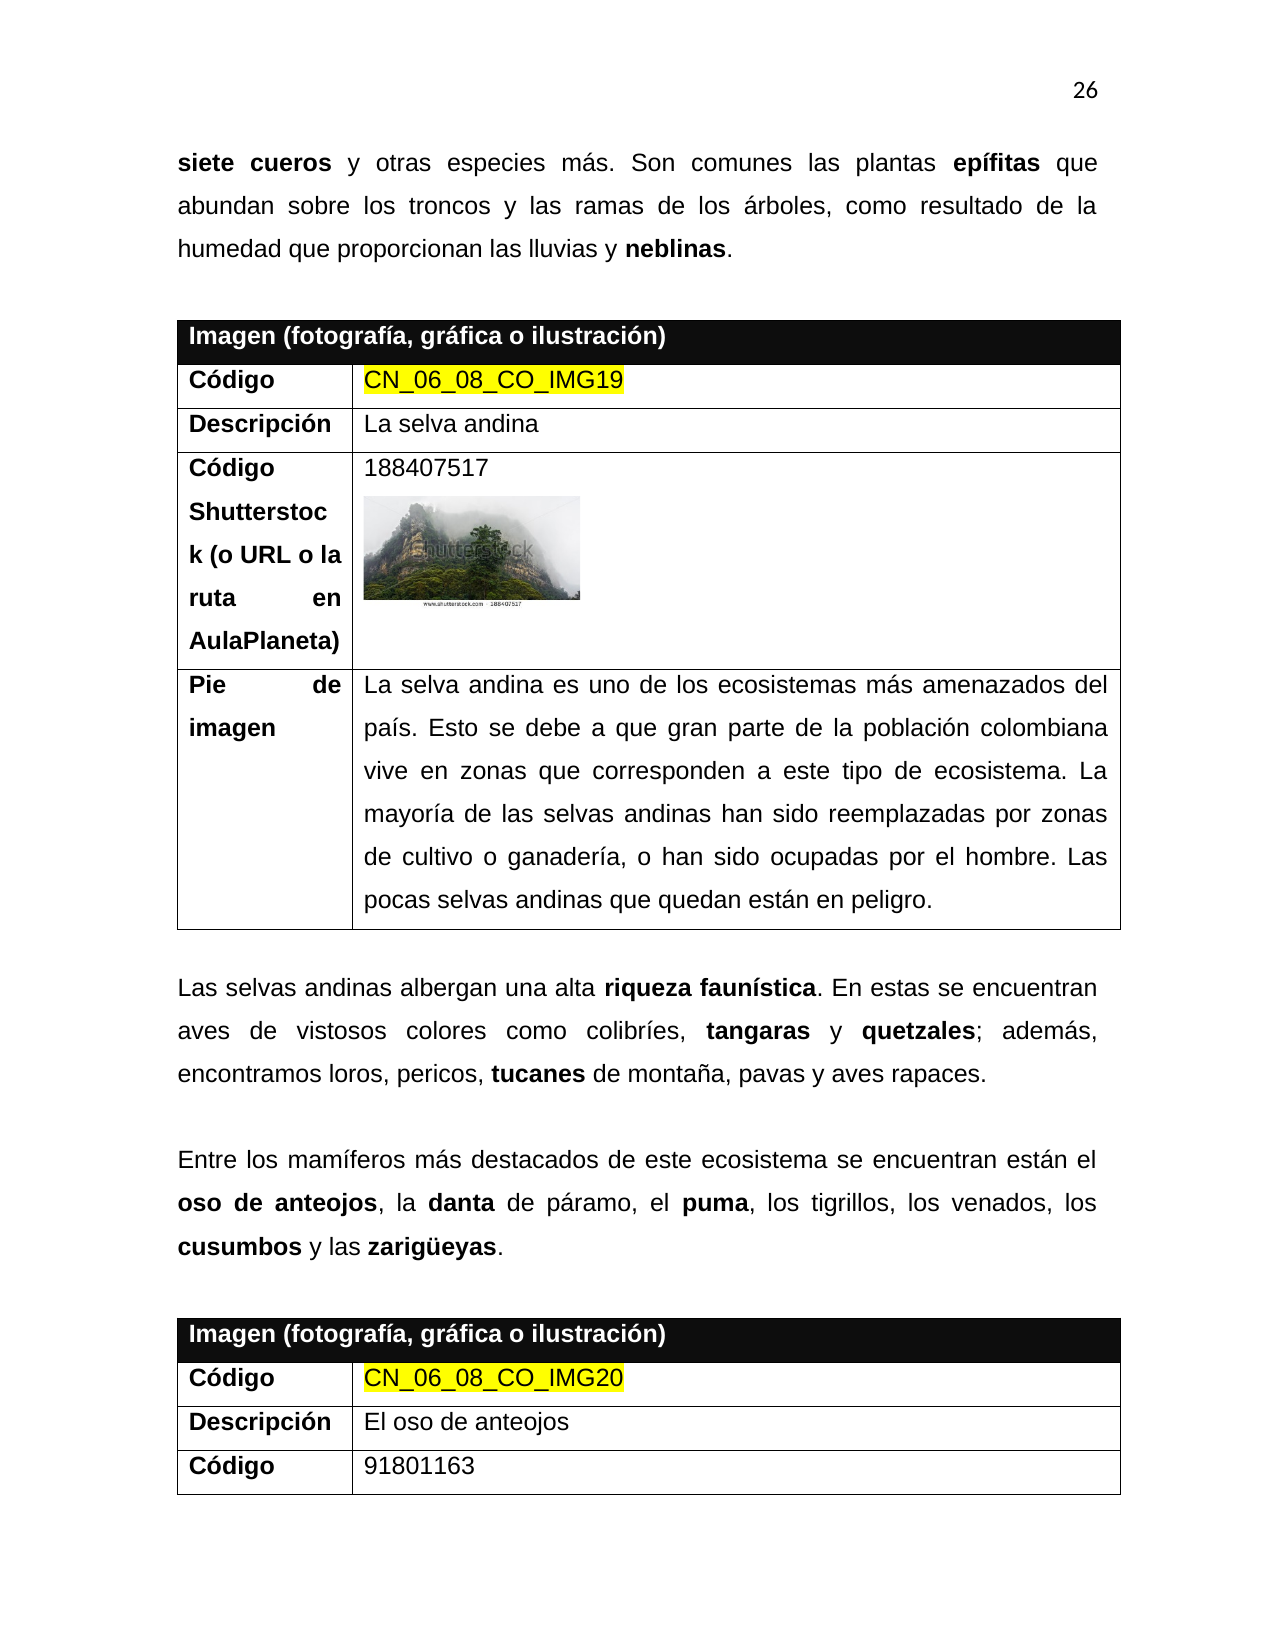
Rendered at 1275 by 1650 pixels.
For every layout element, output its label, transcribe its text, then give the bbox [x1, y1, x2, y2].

table_header Imagen (fotografía, gráfica o ilustración) [178, 1319, 1120, 1362]
picture [363, 496, 581, 609]
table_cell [178, 1451, 352, 1494]
table_cell Descripción [178, 1407, 352, 1450]
table_header Imagen (fotografía, gráfica o ilustración) [178, 321, 1120, 364]
table_cell CN_06_08_CO_IMG20 [353, 1363, 1120, 1406]
table_cell El oso de anteojos [353, 1407, 1120, 1450]
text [177, 148, 1098, 263]
table_cell Descripción [178, 409, 352, 452]
table_cell Pie de imagen [178, 670, 352, 928]
table_cell La selva andina [353, 409, 1120, 452]
text Las selvas andinas albergan una alta riqueza faunística. En estas se encuentran aves de vistosos colores como colibríes, tangaras y quetzales; además, encontramos loros, pericos, tucanes de montaña, pavas y aves rapaces. [177, 973, 1098, 1088]
table_cell 188407517 [353, 453, 1120, 669]
table_cell Código [178, 1363, 352, 1406]
text Entre los mamíferos más destacados de este ecosistema se encuentran están el oso de anteojos, la danta de páramo, el puma, los tigrillos, los venados, los cusumbos y las zarigüeyas. [177, 1145, 1098, 1260]
table_cell 91801163 [353, 1451, 1120, 1494]
table_cell Código Shutterstock (o URL o la ruta en AulaPlaneta) [178, 453, 352, 669]
table_cell CN_06_08_CO_IMG19 [353, 365, 1120, 408]
table_cell Código [178, 365, 352, 408]
table_cell La selva andina es uno de los ecosistemas más amenazados del país. Esto se debe a que gran parte de la población colombiana vive en zonas que corresponden a este tipo de ecosistema. La mayoría de las selvas andinas han sido reemplazadas por zonas de cultivo o ganadería, o han sido ocupadas por el hombre. Las pocas selvas andinas que quedan están en peligro. [353, 670, 1120, 928]
